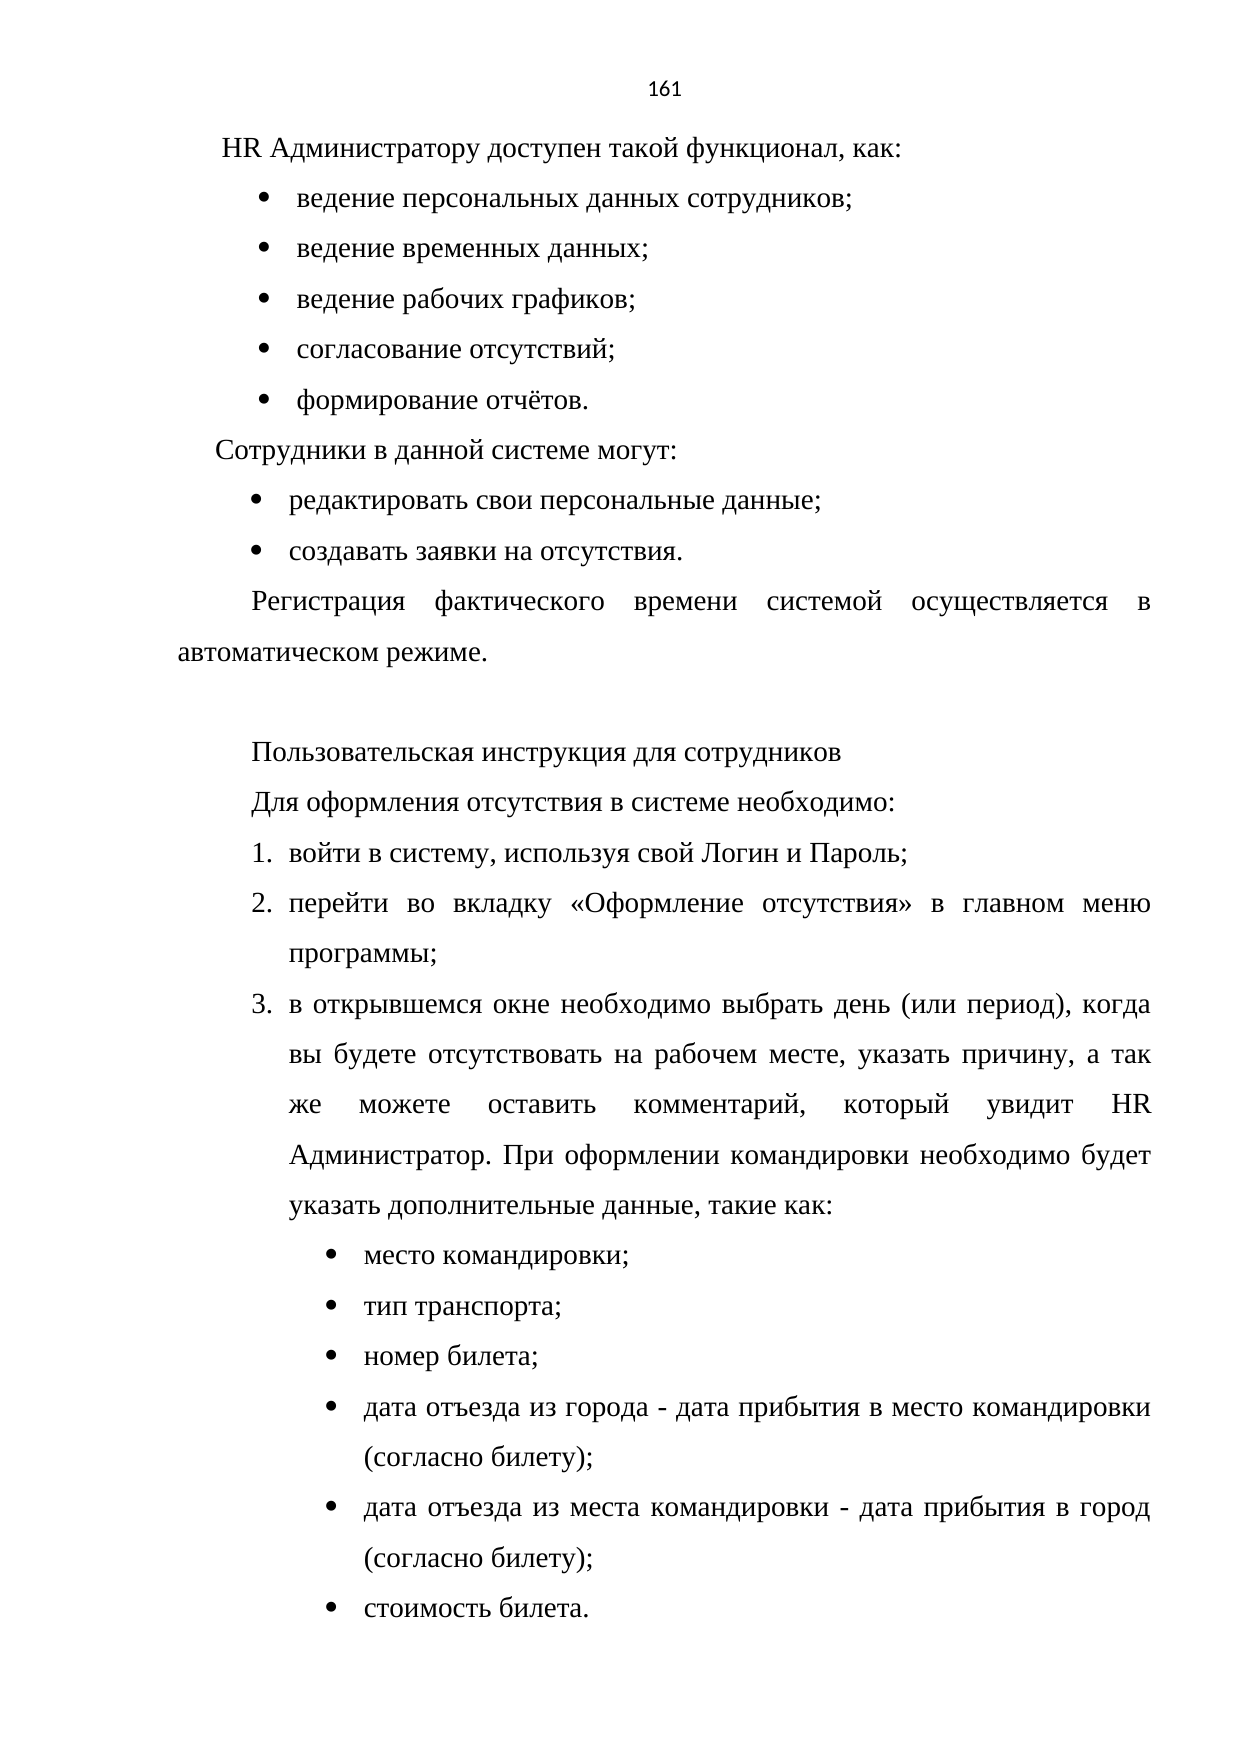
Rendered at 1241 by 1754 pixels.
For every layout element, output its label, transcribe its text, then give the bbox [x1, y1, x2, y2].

list редактировать свои персональные данные; [251, 482, 1152, 516]
list дата отъезда из города - дата прибытия в место командировки (согласно билету); [326, 1389, 1152, 1473]
list войти в систему, используя свой Логин и Пароль; [251, 835, 1152, 868]
text Для оформления отсутствия в системе необходимо: [177, 784, 1152, 818]
list ведение персональных данных сотрудников; [259, 180, 1152, 214]
text Сотрудники в данной системе могут: [177, 432, 1152, 466]
list дата отъезда из места командировки - дата прибытия в город (согласно билету); [326, 1489, 1152, 1573]
list формирование отчётов. [259, 382, 1152, 415]
list ведение рабочих графиков; [259, 281, 1152, 314]
list стоимость билета. [326, 1590, 1152, 1624]
text Регистрация фактического времени системой осуществляется в автоматическом режиме. [177, 583, 1152, 667]
list место командировки; [326, 1237, 1152, 1271]
text HR Администратору доступен такой функционал, как: [177, 130, 1152, 163]
list создавать заявки на отсутствия. [251, 533, 1152, 567]
list номер билета; [326, 1338, 1152, 1372]
list перейти во вкладку «Оформление отсутствия» в главном меню программы; [251, 885, 1152, 969]
text Пользовательская инструкция для сотрудников [177, 734, 1152, 768]
list согласование отсутствий; [259, 331, 1152, 365]
list ведение временных данных; [259, 231, 1152, 264]
list в открывшемся окне необходимо выбрать день (или период), когда вы будете отсутствовать на рабочем месте, указать причину, а так же можете оставить комментарий, который увидит HR Администратор. При оформлении командировки необходимо будет указать дополнительные данные, такие как: [251, 986, 1152, 1221]
list тип транспорта; [326, 1288, 1152, 1321]
